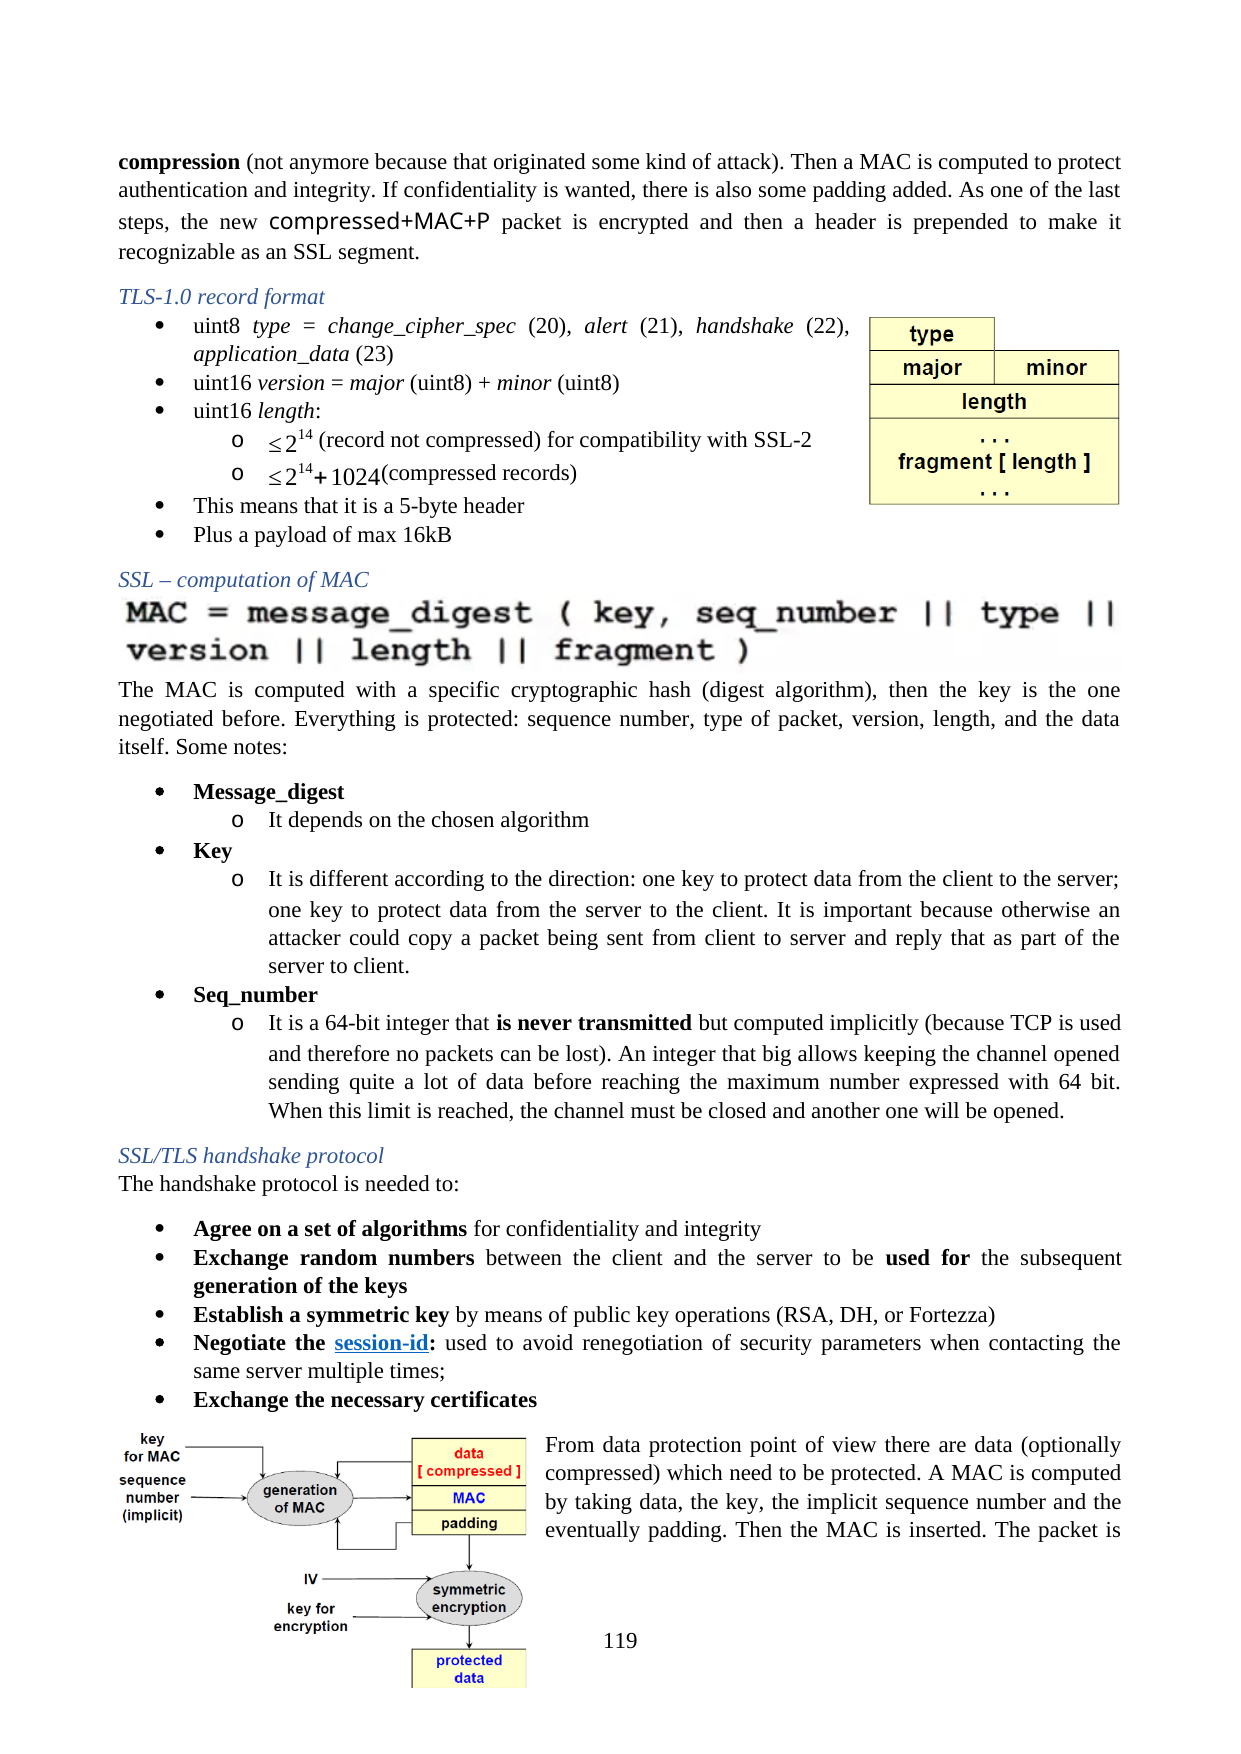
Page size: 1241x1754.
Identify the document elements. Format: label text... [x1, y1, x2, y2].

list It depends on the chosen algorithm [231, 807, 1122, 835]
picture [118, 1433, 527, 1688]
subtitle SSL/TLS handshake protocol [118, 1142, 1122, 1168]
list Exchange random numbers between the client and the server to be used for the subsequent generation of the keys [156, 1244, 1122, 1298]
subtitle TLS-1.0 record format [118, 283, 1122, 310]
text The handshake protocol is needed to: [118, 1170, 1122, 1197]
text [118, 1431, 1122, 1543]
picture [118, 594, 1123, 674]
list Message_digest [156, 778, 1122, 804]
list (compressed records) [231, 459, 868, 490]
subtitle SSL – computation of MAC [118, 566, 1122, 592]
list uint16 length: [156, 397, 868, 423]
list uint8 type = change_cipher_spec (20), alert (21), handshake (22), application_data (23) [156, 312, 1122, 367]
list It is different according to the direction: one key to protect data from the client to the server; one key to protect data from the server to the client. It is important because otherwise an attacker could copy a packet being sent from client to server and reply that as part of the server to client. [231, 865, 1122, 979]
list It is a 64-bit integer that is never transmitted but computed implicitly (because TCP is used and therefore no packets can be lost). An integer that big allows keeping the channel opened sending quite a lot of data before reaching the maximum number expressed with 64 bit. When this limit is reached, the channel must be closed and another one will be opened. [231, 1009, 1122, 1123]
list uint16 version = major (uint8) + minor (uint8) [156, 369, 868, 395]
text The MAC is computed with a specific cryptographic hash (digest algorithm), then the key is the one negotiated before. Everything is protected: sequence number, type of packet, version, length, and the data itself. Some notes: [118, 674, 1122, 759]
list Agree on a set of algorithms for confidentiality and integrity [156, 1215, 1122, 1242]
list Negotiate the session-id: used to avoid renegotiation of security parameters when contacting the same server multiple times; [156, 1329, 1122, 1384]
list This means that it is a 5-byte header [156, 492, 1122, 519]
list Plus a payload of max 16kB [156, 521, 1122, 547]
list Exchange the necessary certificates [156, 1386, 1122, 1412]
list (record not compressed) for compatibility with SSL-2 [231, 426, 868, 457]
list Key [156, 837, 1122, 863]
list Seq_number [156, 981, 1122, 1007]
list Establish a symmetric key by means of public key operations (RSA, DH, or Fortezza) [156, 1301, 1122, 1327]
picture [868, 313, 1123, 508]
